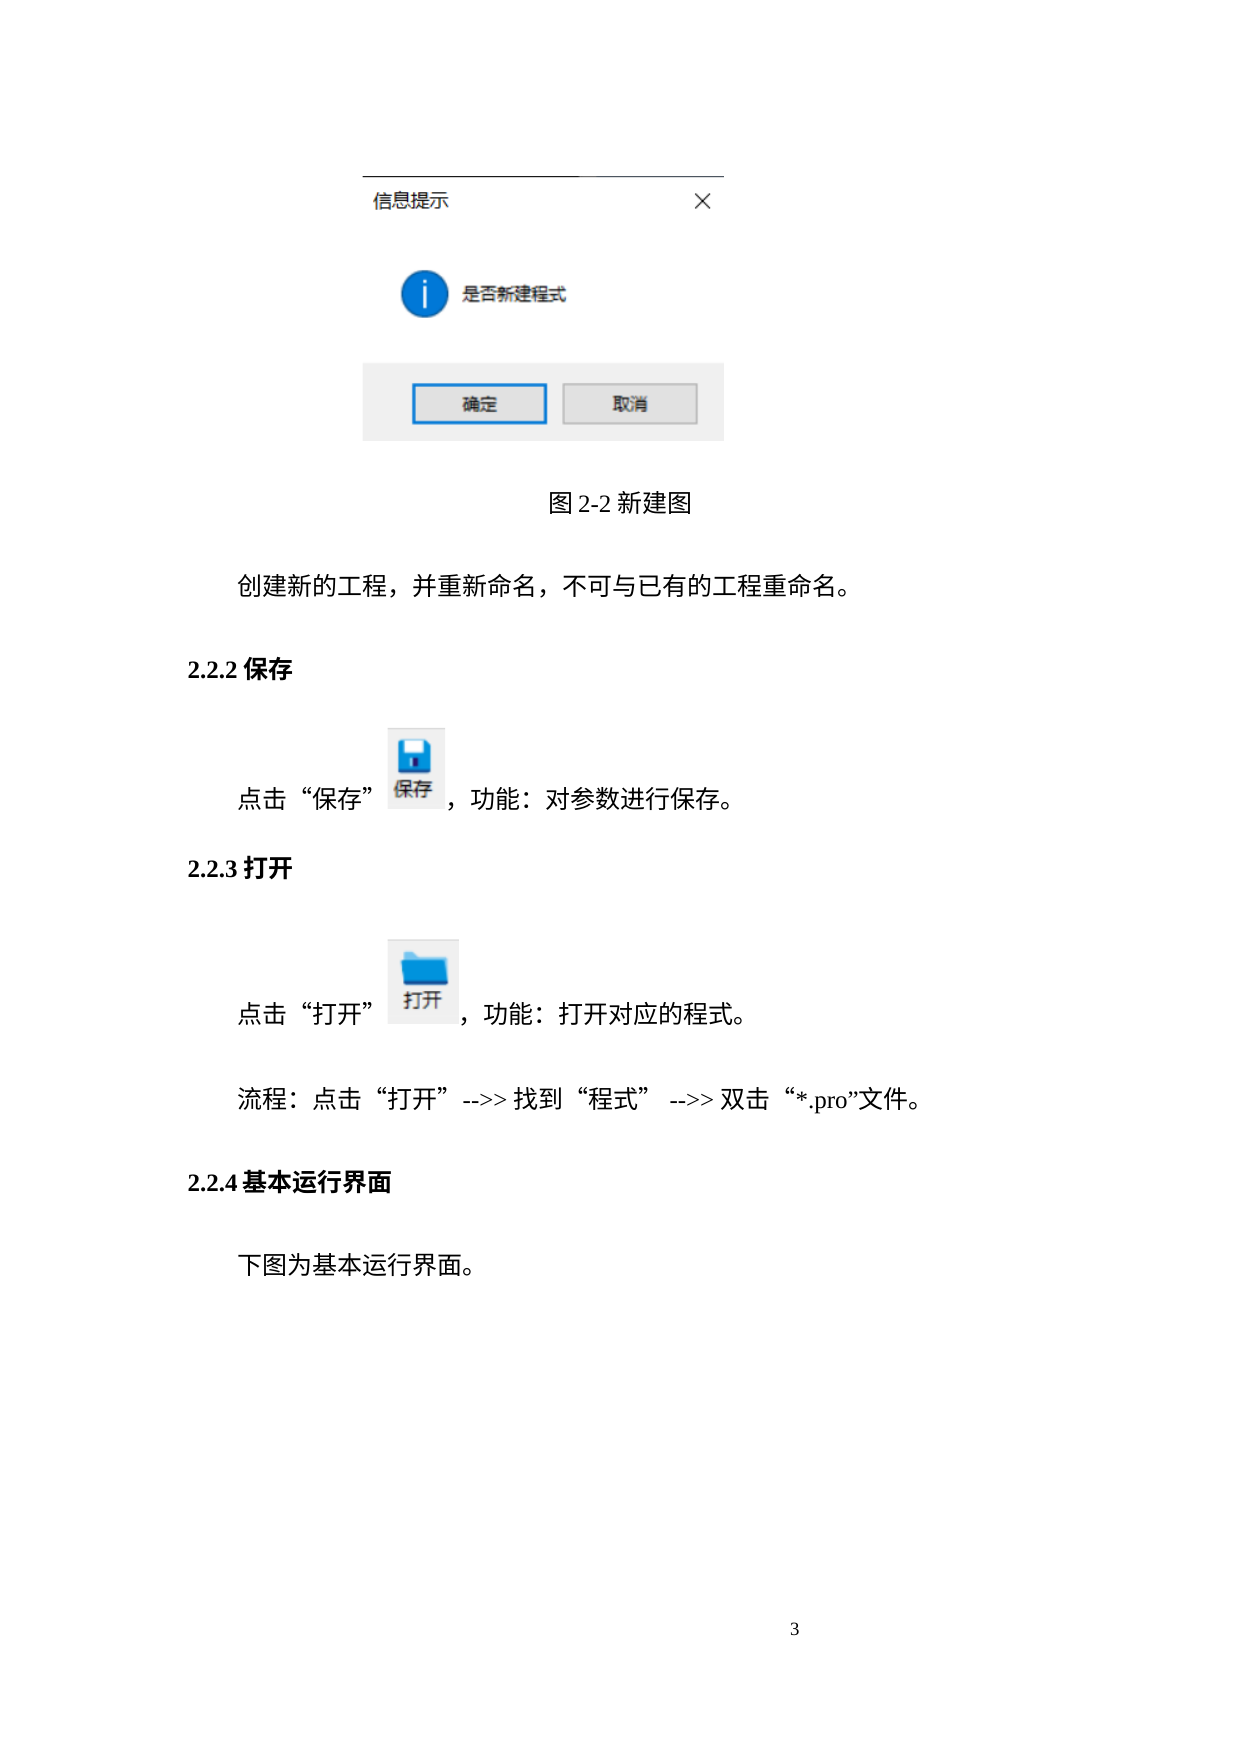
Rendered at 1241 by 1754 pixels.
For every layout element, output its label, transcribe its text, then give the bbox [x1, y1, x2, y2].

subtitle 2.2.2 保存 [187, 635, 1053, 700]
picture [387, 718, 445, 809]
text 点击“保存”，功能：对参数进行保存。 [187, 718, 1053, 816]
picture [362, 176, 724, 441]
subtitle 2.2.4基本运行界面 [187, 1148, 1053, 1213]
text 图2-2 新建图 [187, 469, 1053, 534]
text 下图为基本运行界面。 [187, 1231, 1053, 1296]
picture [387, 932, 459, 1024]
text 创建新的工程，并重新命名，不可与已有的工程重命名。 [187, 552, 1053, 617]
subtitle 2.2.3 打开 [187, 834, 1053, 899]
text 流程：点击“打开”-->> 找到“程式” -->> 双击“*.pro”文件。 [187, 1065, 1053, 1130]
text 点击“打开”，功能：打开对应的程式。 [187, 917, 1053, 1047]
